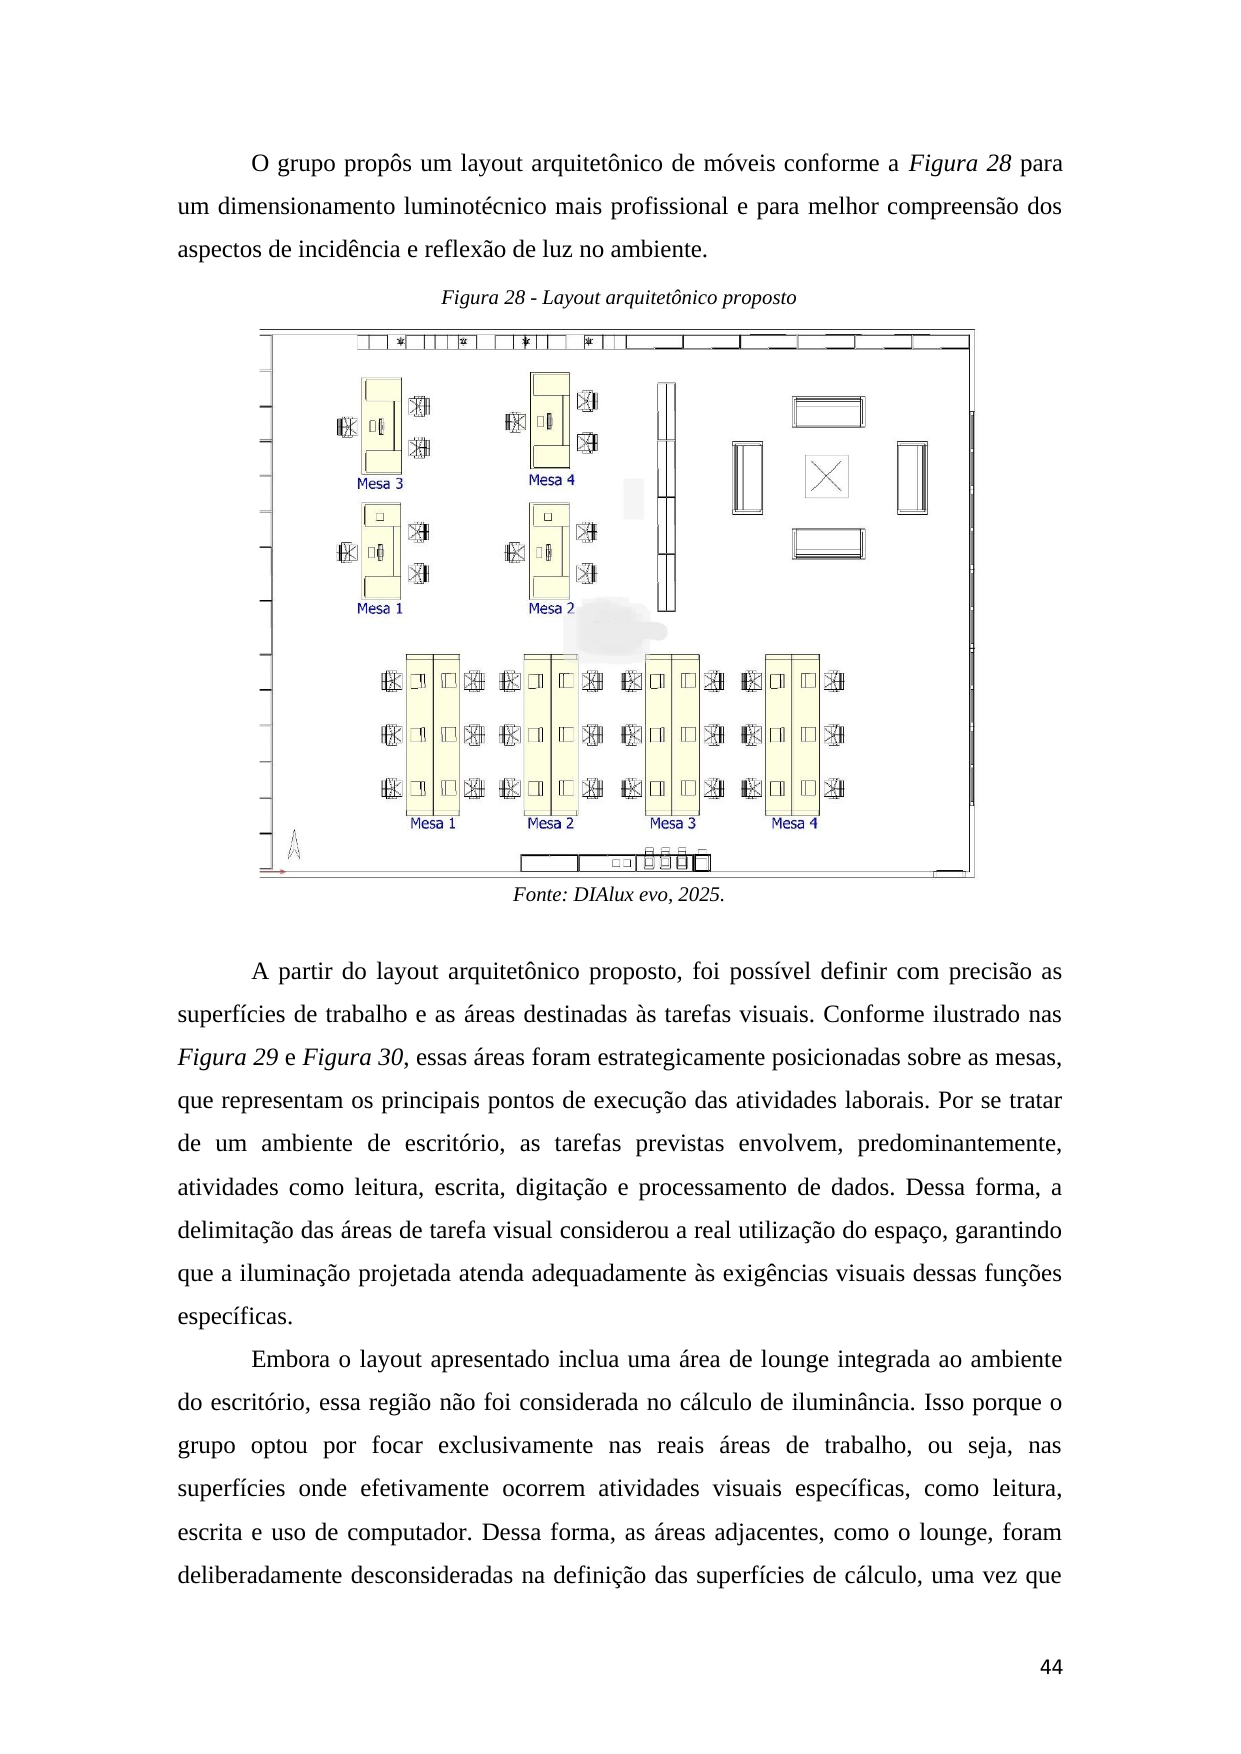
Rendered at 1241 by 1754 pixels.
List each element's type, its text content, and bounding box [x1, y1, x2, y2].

text A partir do layout arquitetônico proposto, foi possível definir com precisão as superfícies de trabalho e as áreas destinadas às tarefas visuais. Conforme ilustrado nas Figura 29 e Figura 30, essas áreas foram estrategicamente posicionadas sobre as mesas, que representam os principais pontos de execução das atividades laborais. Por se tratar de um ambiente de escritório, as tarefas previstas envolvem, predominantemente, atividades como leitura, escrita, digitação e processamento de dados. Dessa forma, a delimitação das áreas de tarefa visual considerou a real utilização do espaço, garantindo que a iluminação projetada atenda adequadamente às exigências visuais dessas funções específicas. [177, 956, 1063, 1330]
picture [259, 328, 981, 882]
text O grupo propôs um layout arquitetônico de móveis conforme a Figura 28 para um dimensionamento luminotécnico mais profissional e para melhor compreensão dos aspectos de incidência e reflexão de luz no ambiente. [177, 148, 1063, 263]
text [177, 1344, 1063, 1588]
